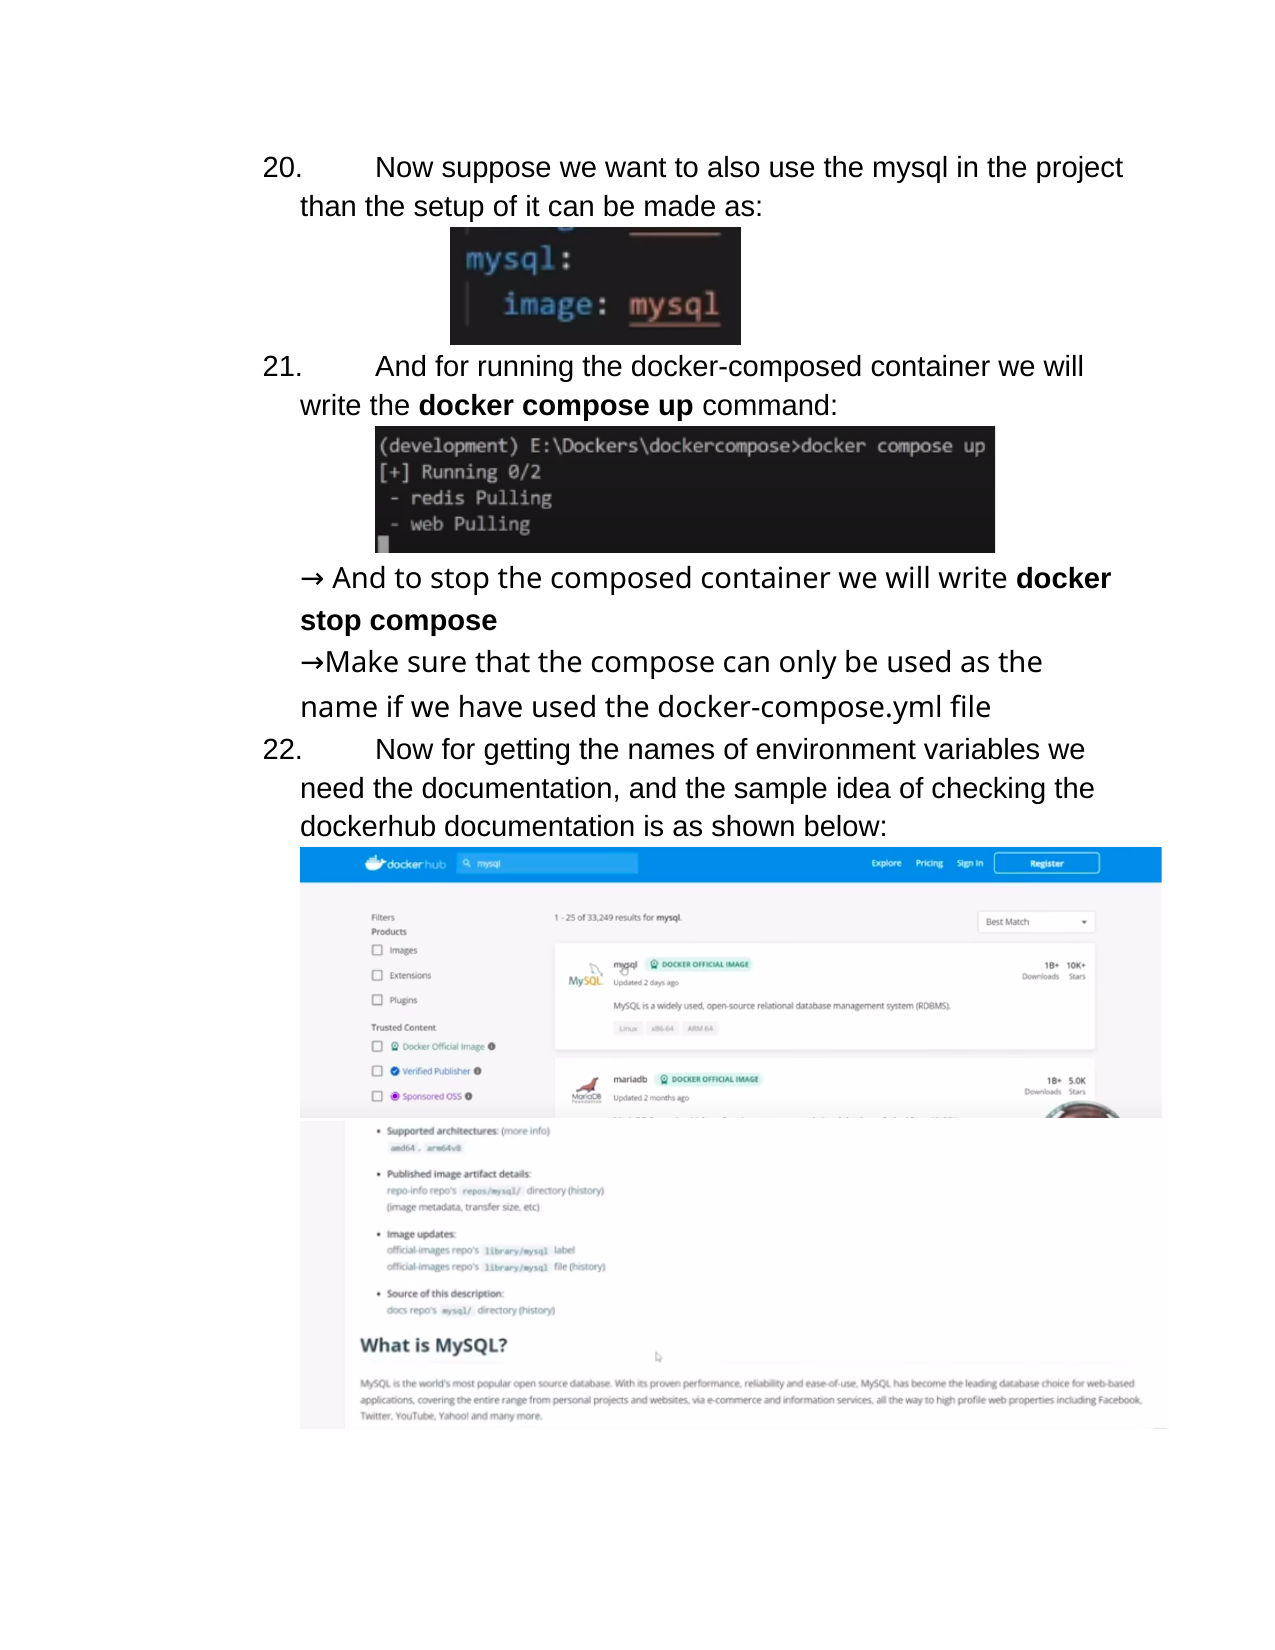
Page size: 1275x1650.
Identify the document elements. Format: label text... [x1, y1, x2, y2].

list Now suppose we want to also use the mysql in the project than the setup of it can be made as: [262, 150, 1125, 222]
list Now for getting the names of environment variables we need the documentation, and the sample idea of checking the dockerhub documentation is as shown below: [262, 732, 1125, 843]
picture [300, 847, 1162, 1118]
picture [300, 1121, 1170, 1429]
list And for running the docker-composed container we will write the docker compose up command: [262, 349, 1125, 421]
text → And to stop the composed container we will write docker stop compose [300, 558, 1125, 636]
picture [375, 426, 996, 553]
text →Make sure that the compose can only be used as the name if we have used the docker-compose.yml file [300, 641, 1125, 726]
picture [450, 227, 741, 345]
